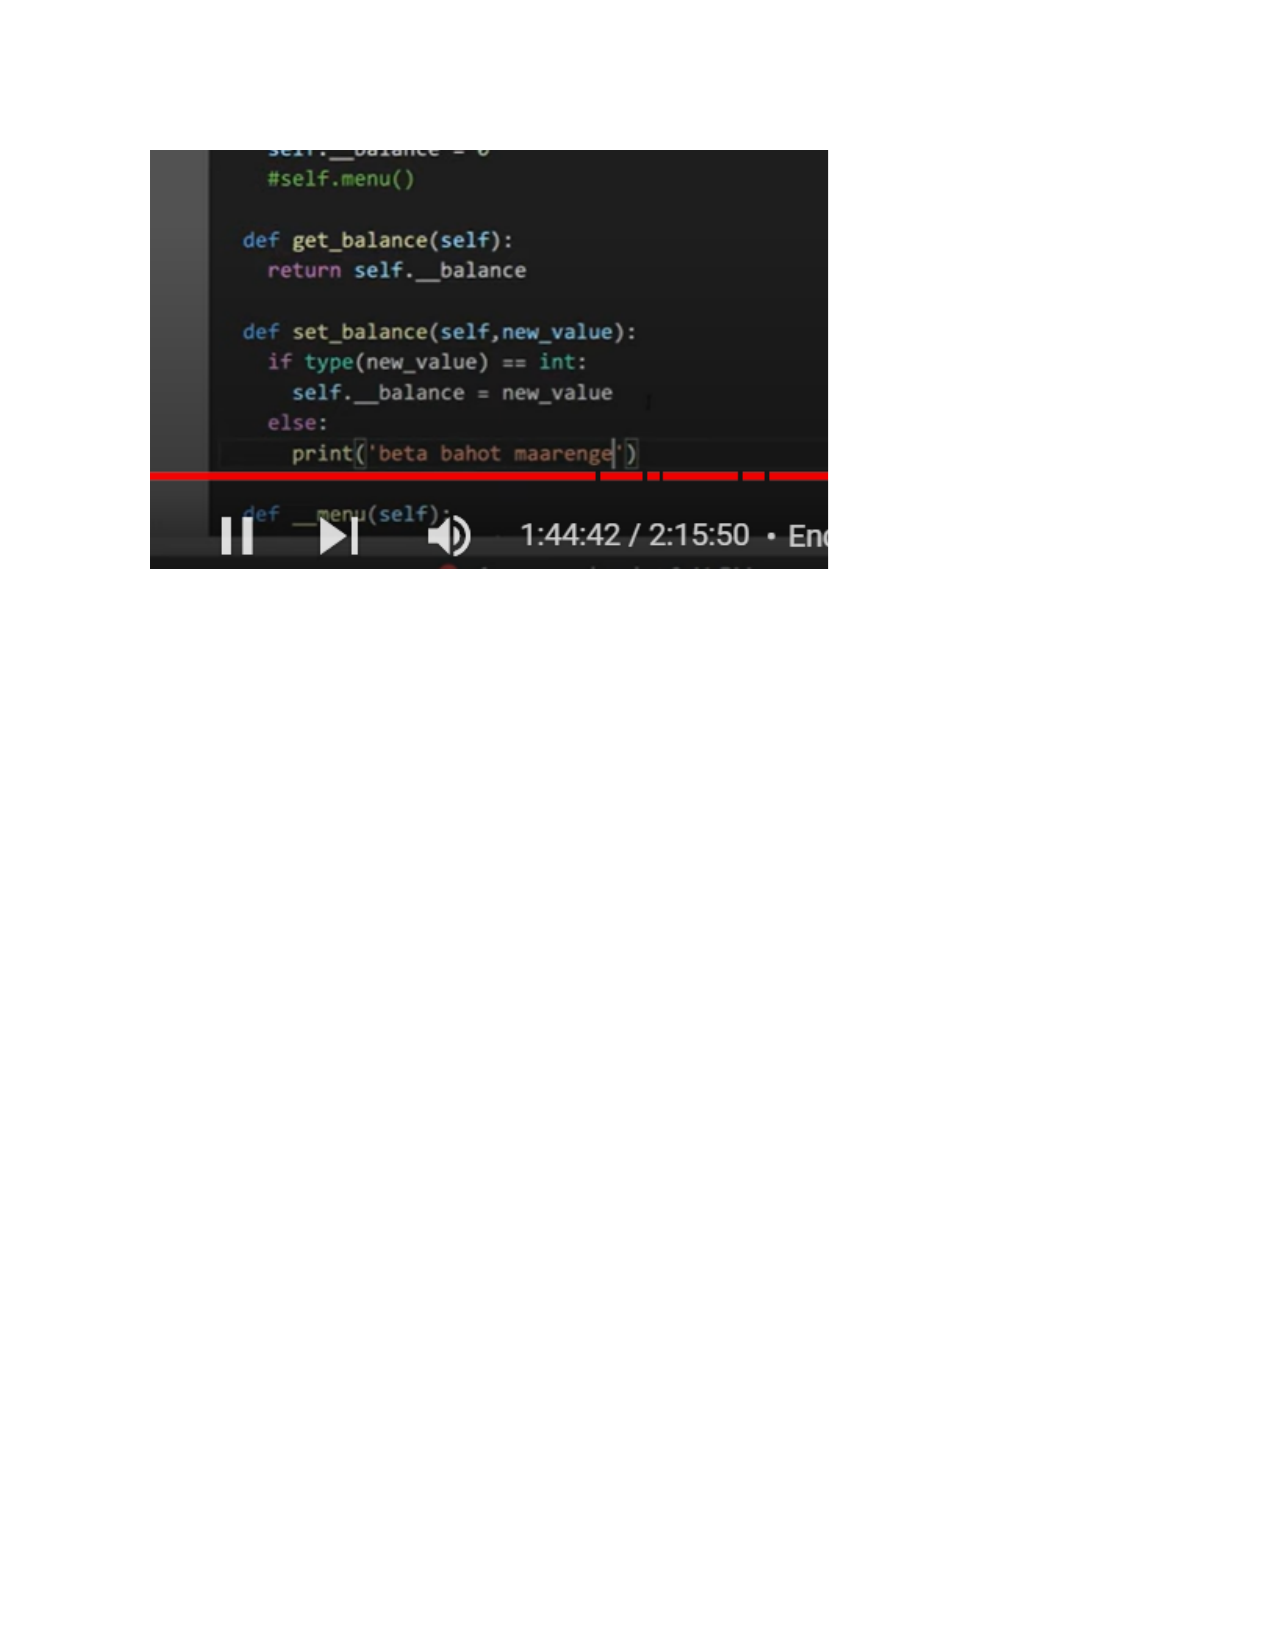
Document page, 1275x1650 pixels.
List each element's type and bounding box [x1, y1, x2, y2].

picture [150, 150, 829, 569]
